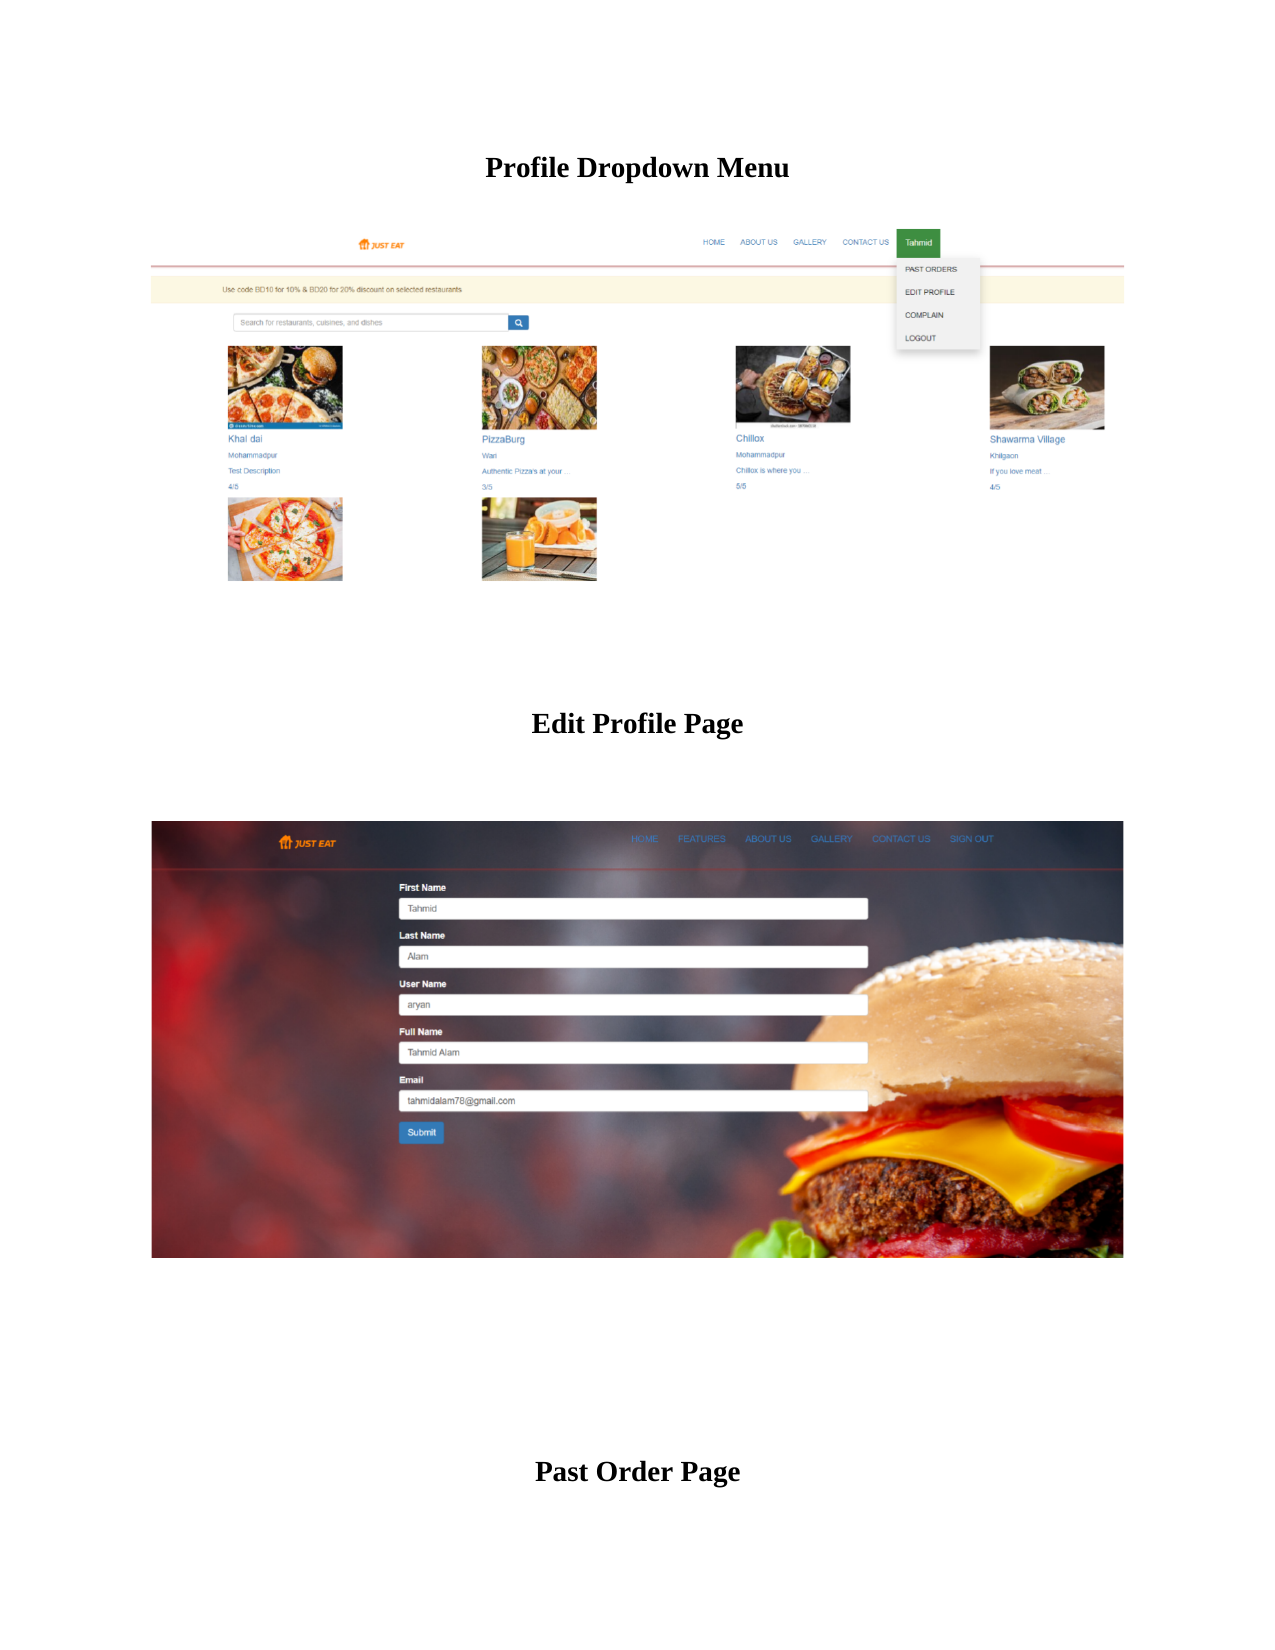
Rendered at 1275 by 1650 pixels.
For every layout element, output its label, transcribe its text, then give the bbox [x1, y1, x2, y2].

text Profile Dropdown Menu [150, 150, 1125, 183]
text Edit Profile Page [150, 706, 1125, 739]
text Past Order Page [150, 1454, 1125, 1488]
picture [151, 821, 1124, 1258]
picture [150, 227, 1125, 587]
